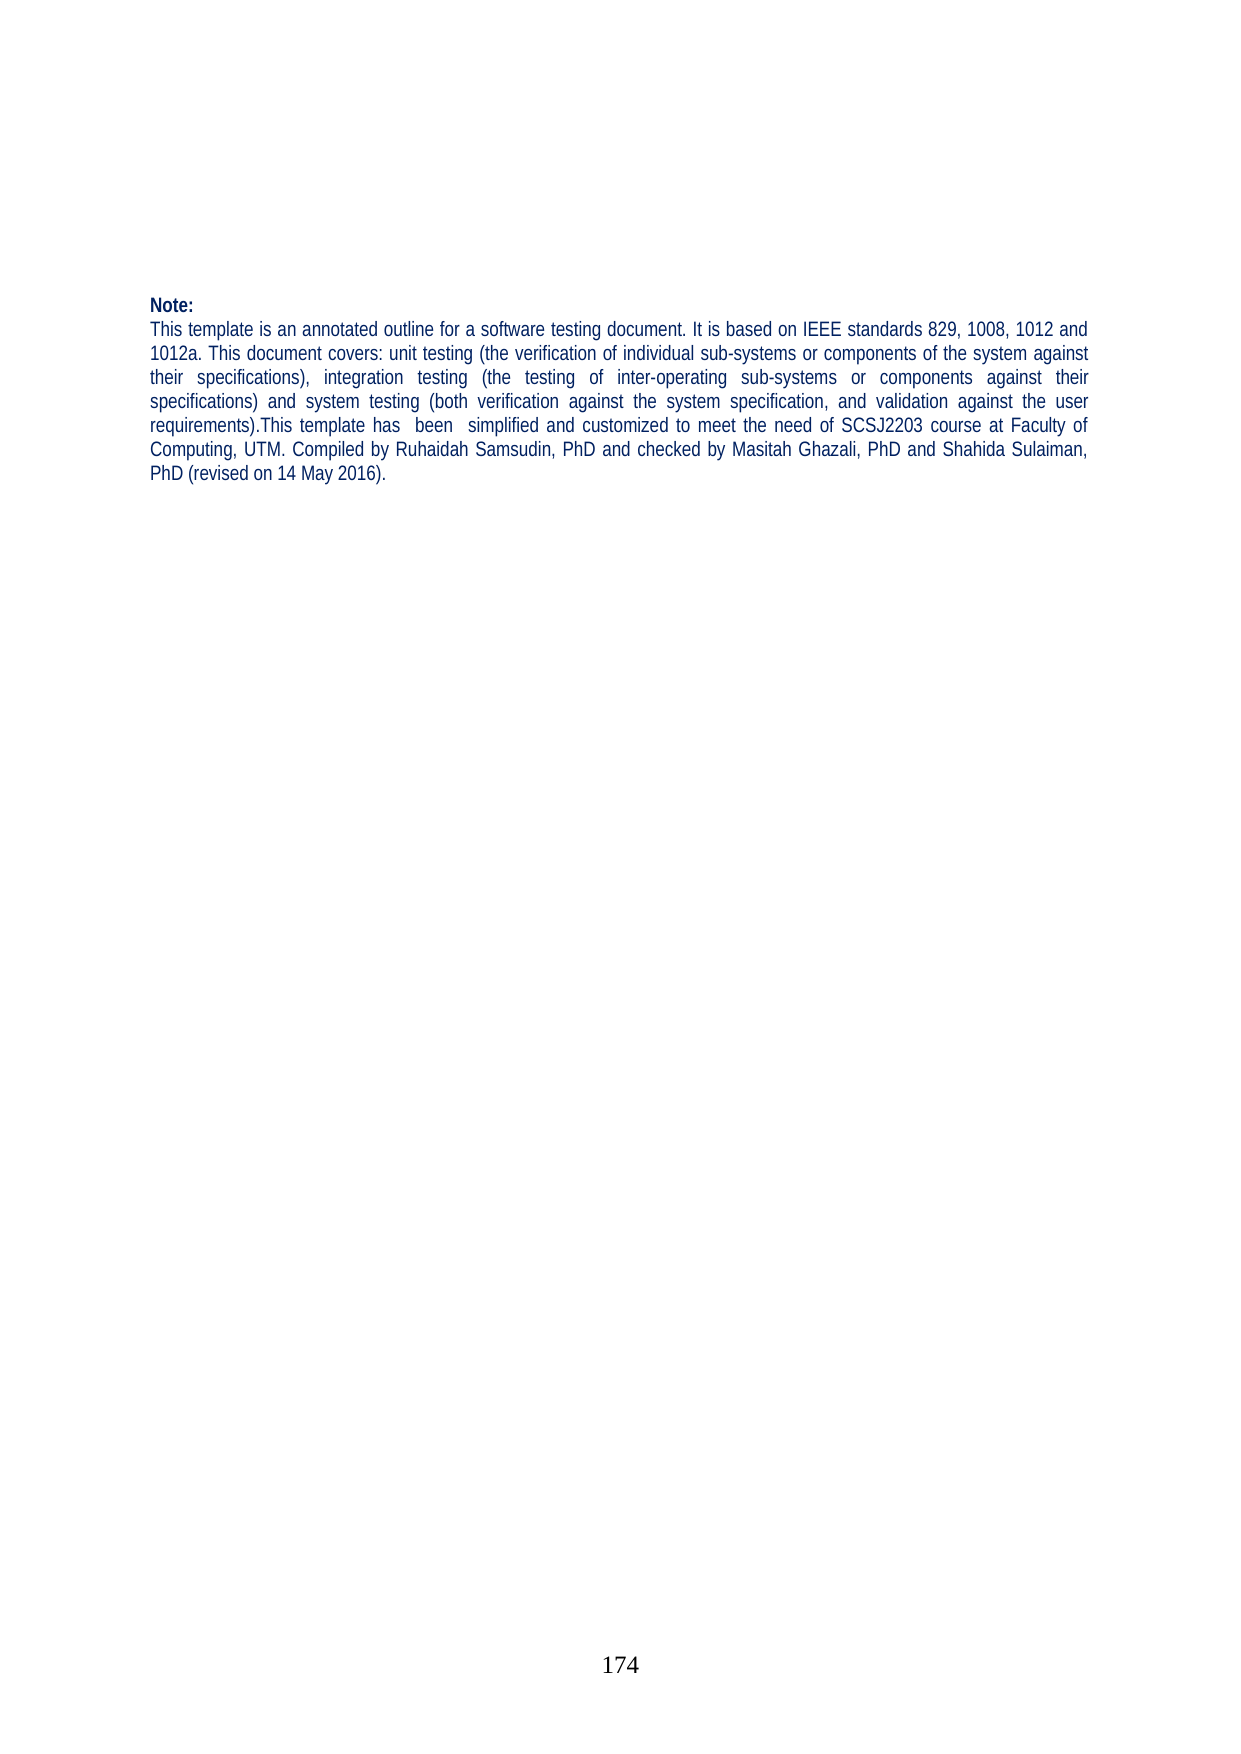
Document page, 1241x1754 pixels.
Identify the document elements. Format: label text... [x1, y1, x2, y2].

text This template is an annotated outline for a software testing document. It is based on IEEE standards 829, 1008, 1012 and 1012a. This document covers: unit testing (the verification of individual sub-systems or components of the system against their specifications), integration testing (the testing of inter-operating sub-systems or components against their specifications) and system testing (both verification against the system specification, and validation against the user requirements).This template has been simplified and customized to meet the need of SCSJ2203 course at Faculty of Computing, UTM. Compiled by Ruhaidah Samsudin, PhD and checked by Masitah Ghazali, PhD and Shahida Sulaiman, PhD (revised on 14 May 2016). [150, 317, 1090, 485]
text Note: [150, 293, 1090, 317]
